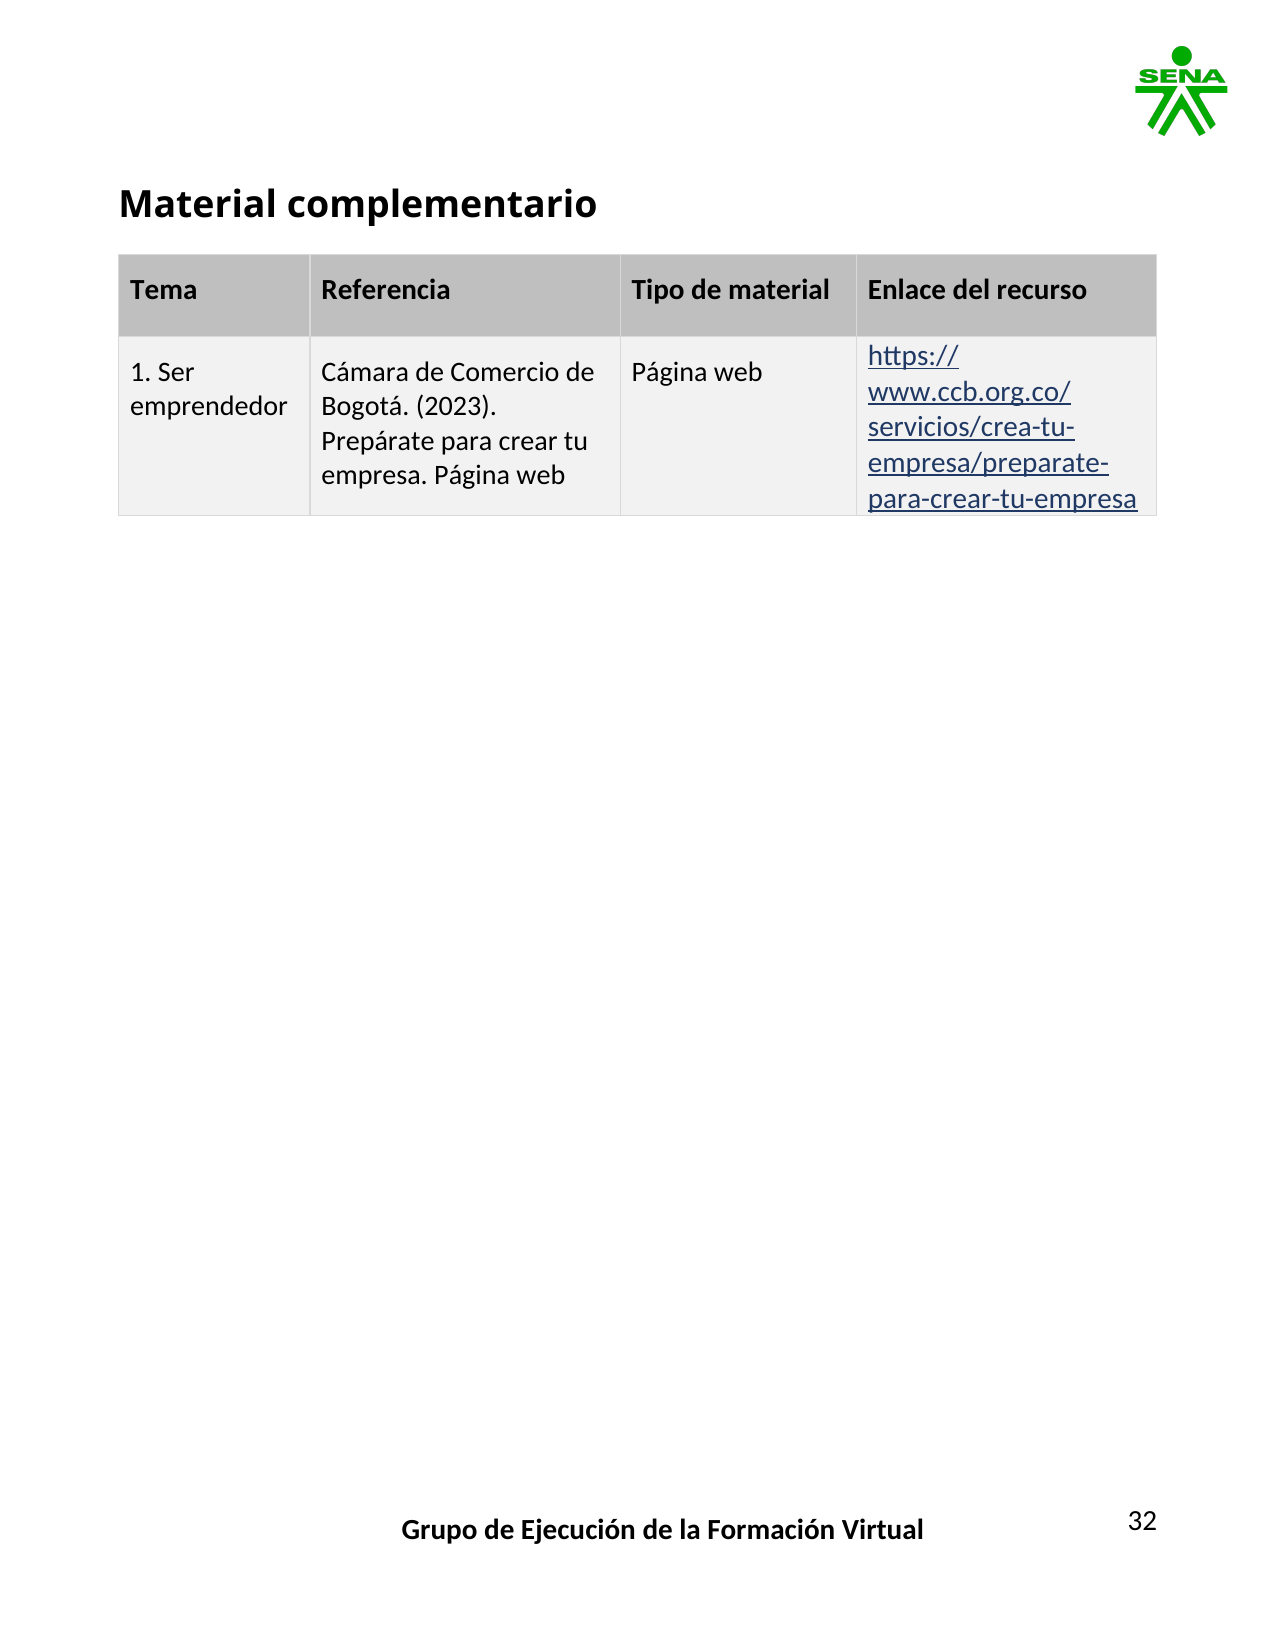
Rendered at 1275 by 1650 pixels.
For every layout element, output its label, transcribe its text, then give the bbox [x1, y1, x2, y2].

table_header Referencia [311, 255, 620, 336]
table_header Tema [119, 255, 309, 336]
table_header Enlace del recurso [857, 255, 1156, 336]
text Material complementario [118, 177, 1157, 228]
table_header Tipo de material [621, 255, 856, 336]
table_cell 1. Ser emprendedor [119, 337, 309, 515]
picture [1135, 46, 1228, 136]
table_cell Cámara de Comercio de Bogotá. (2023). Prepárate para crear tu empresa. Página web [311, 337, 620, 515]
table_cell Página web [621, 337, 856, 515]
table_cell https://www.ccb.org.co/servicios/crea-tu-empresa/preparate-para-crear-tu-empresa [857, 337, 1156, 515]
